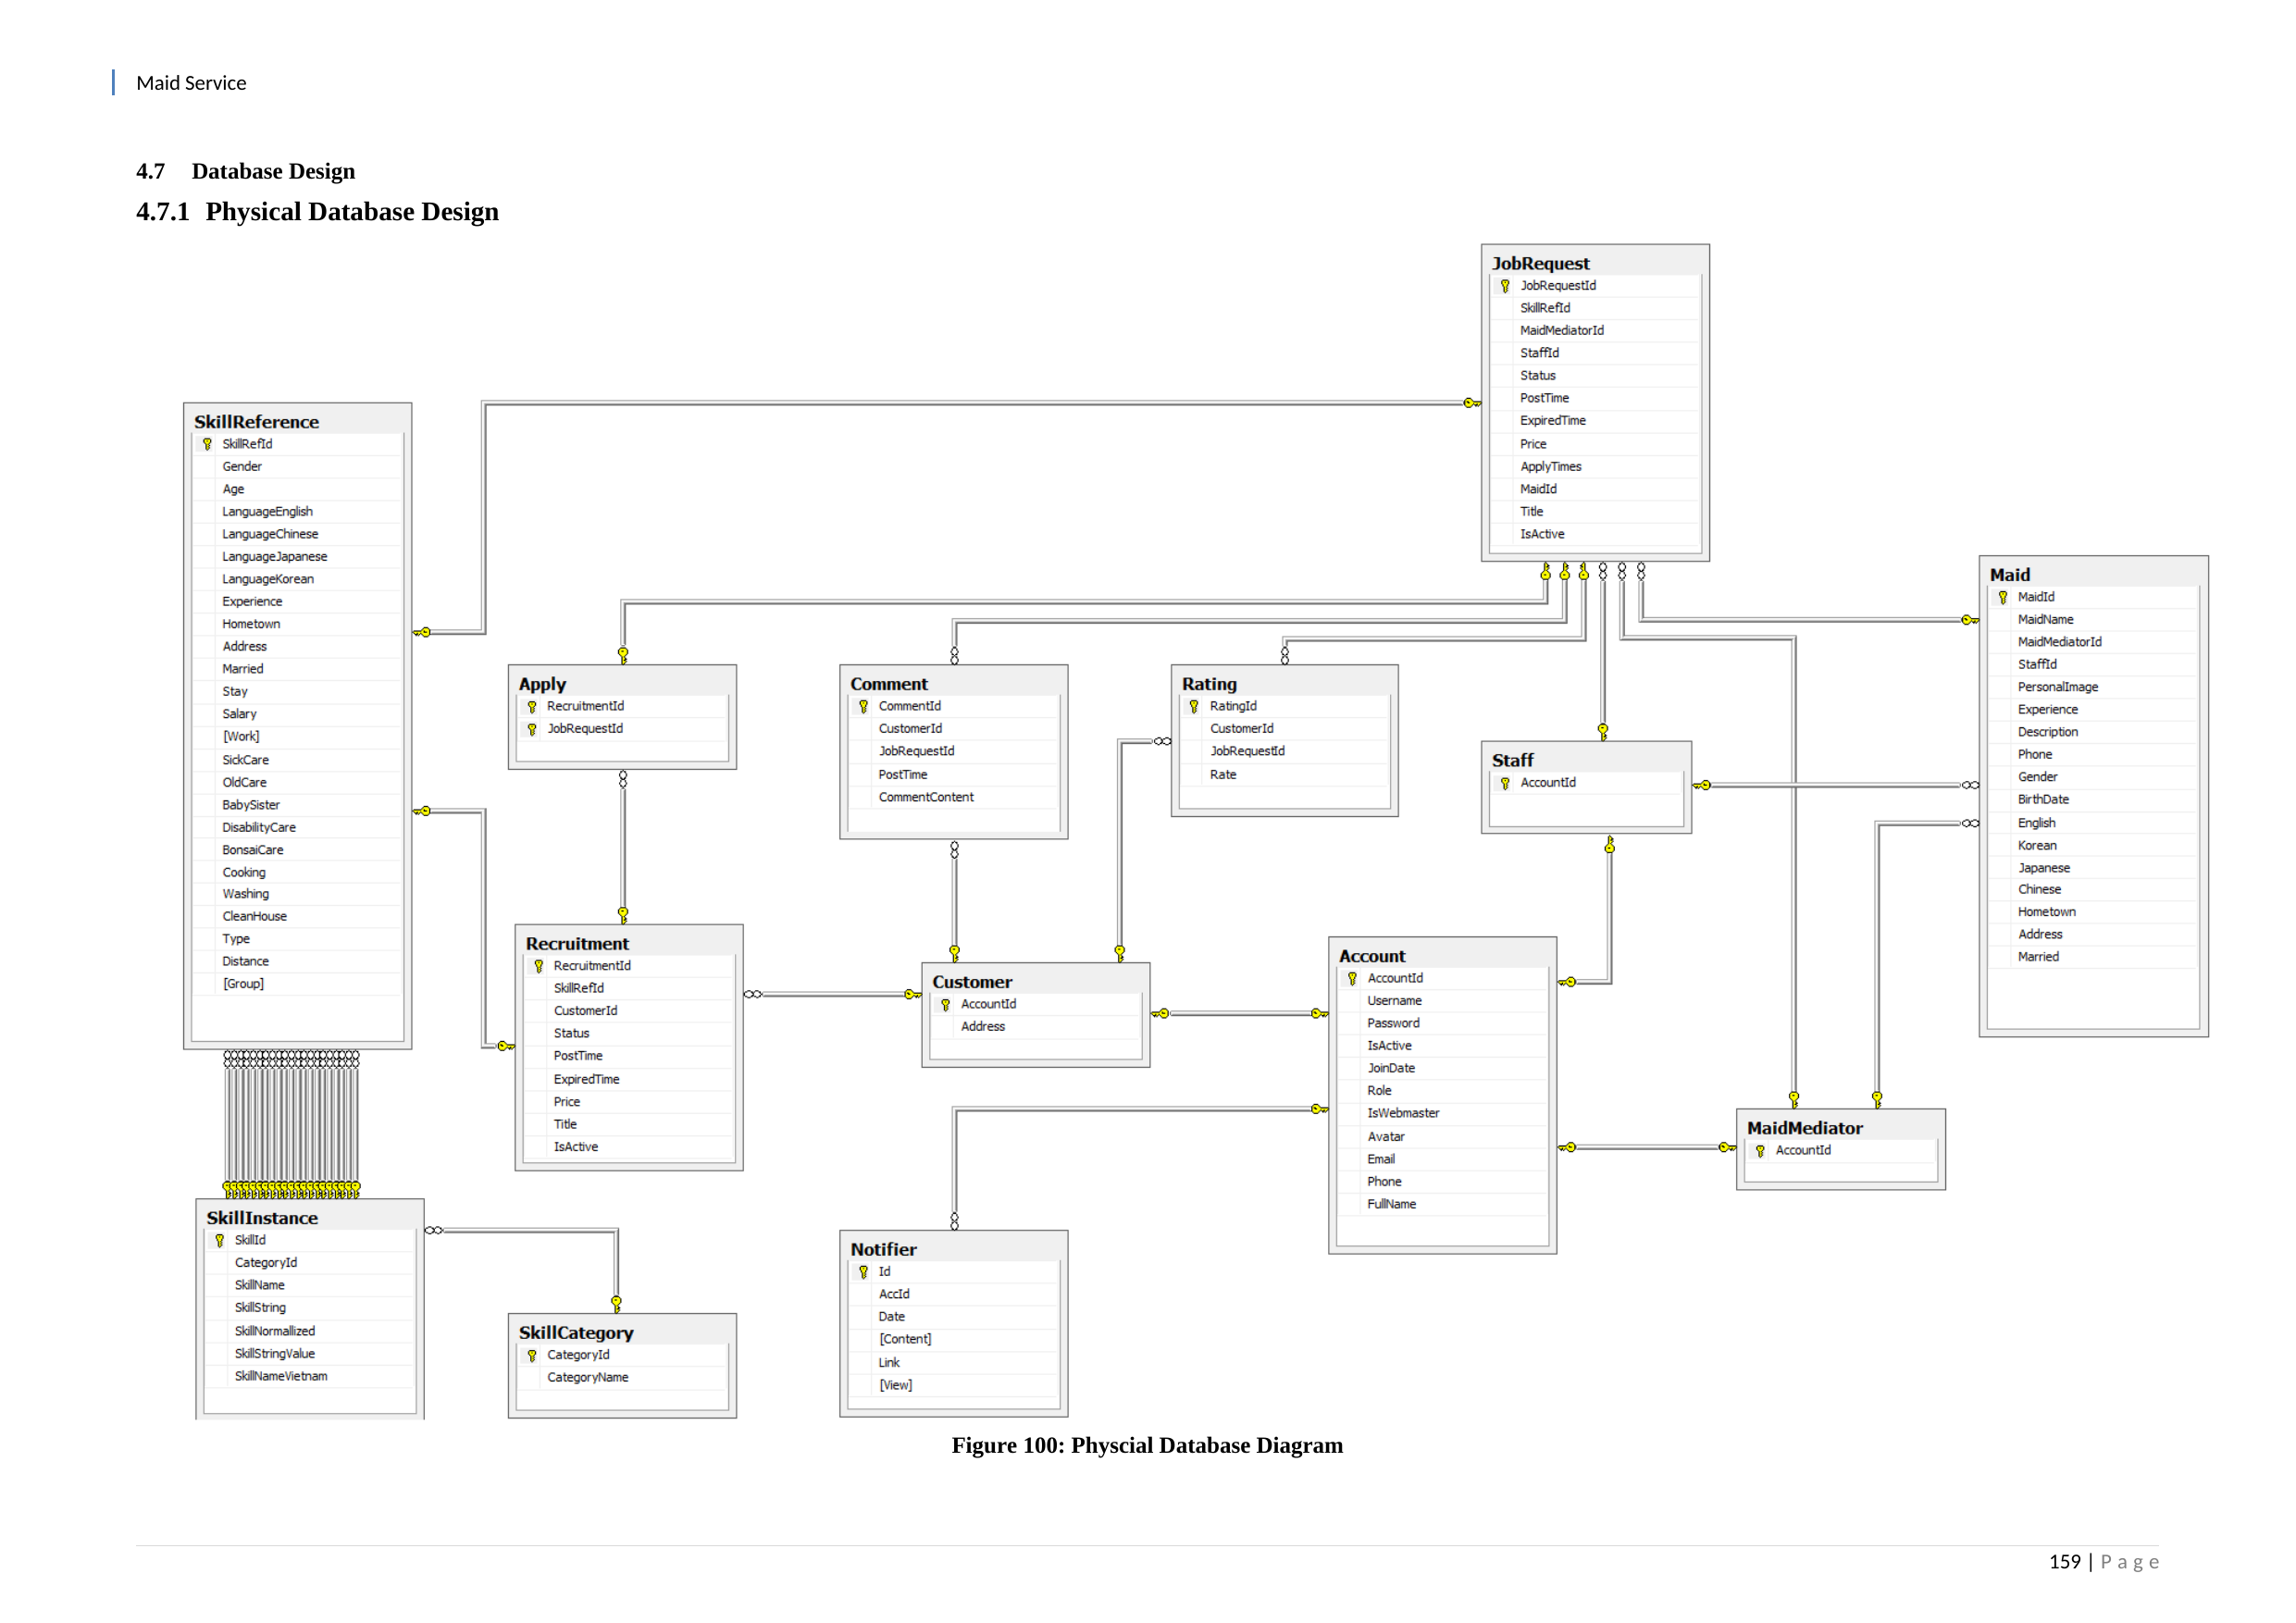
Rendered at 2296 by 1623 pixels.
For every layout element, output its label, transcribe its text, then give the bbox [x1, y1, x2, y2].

subtitle Physical Database Design [136, 196, 2159, 227]
picture [168, 236, 2228, 1428]
subtitle Database Design [136, 157, 2159, 184]
